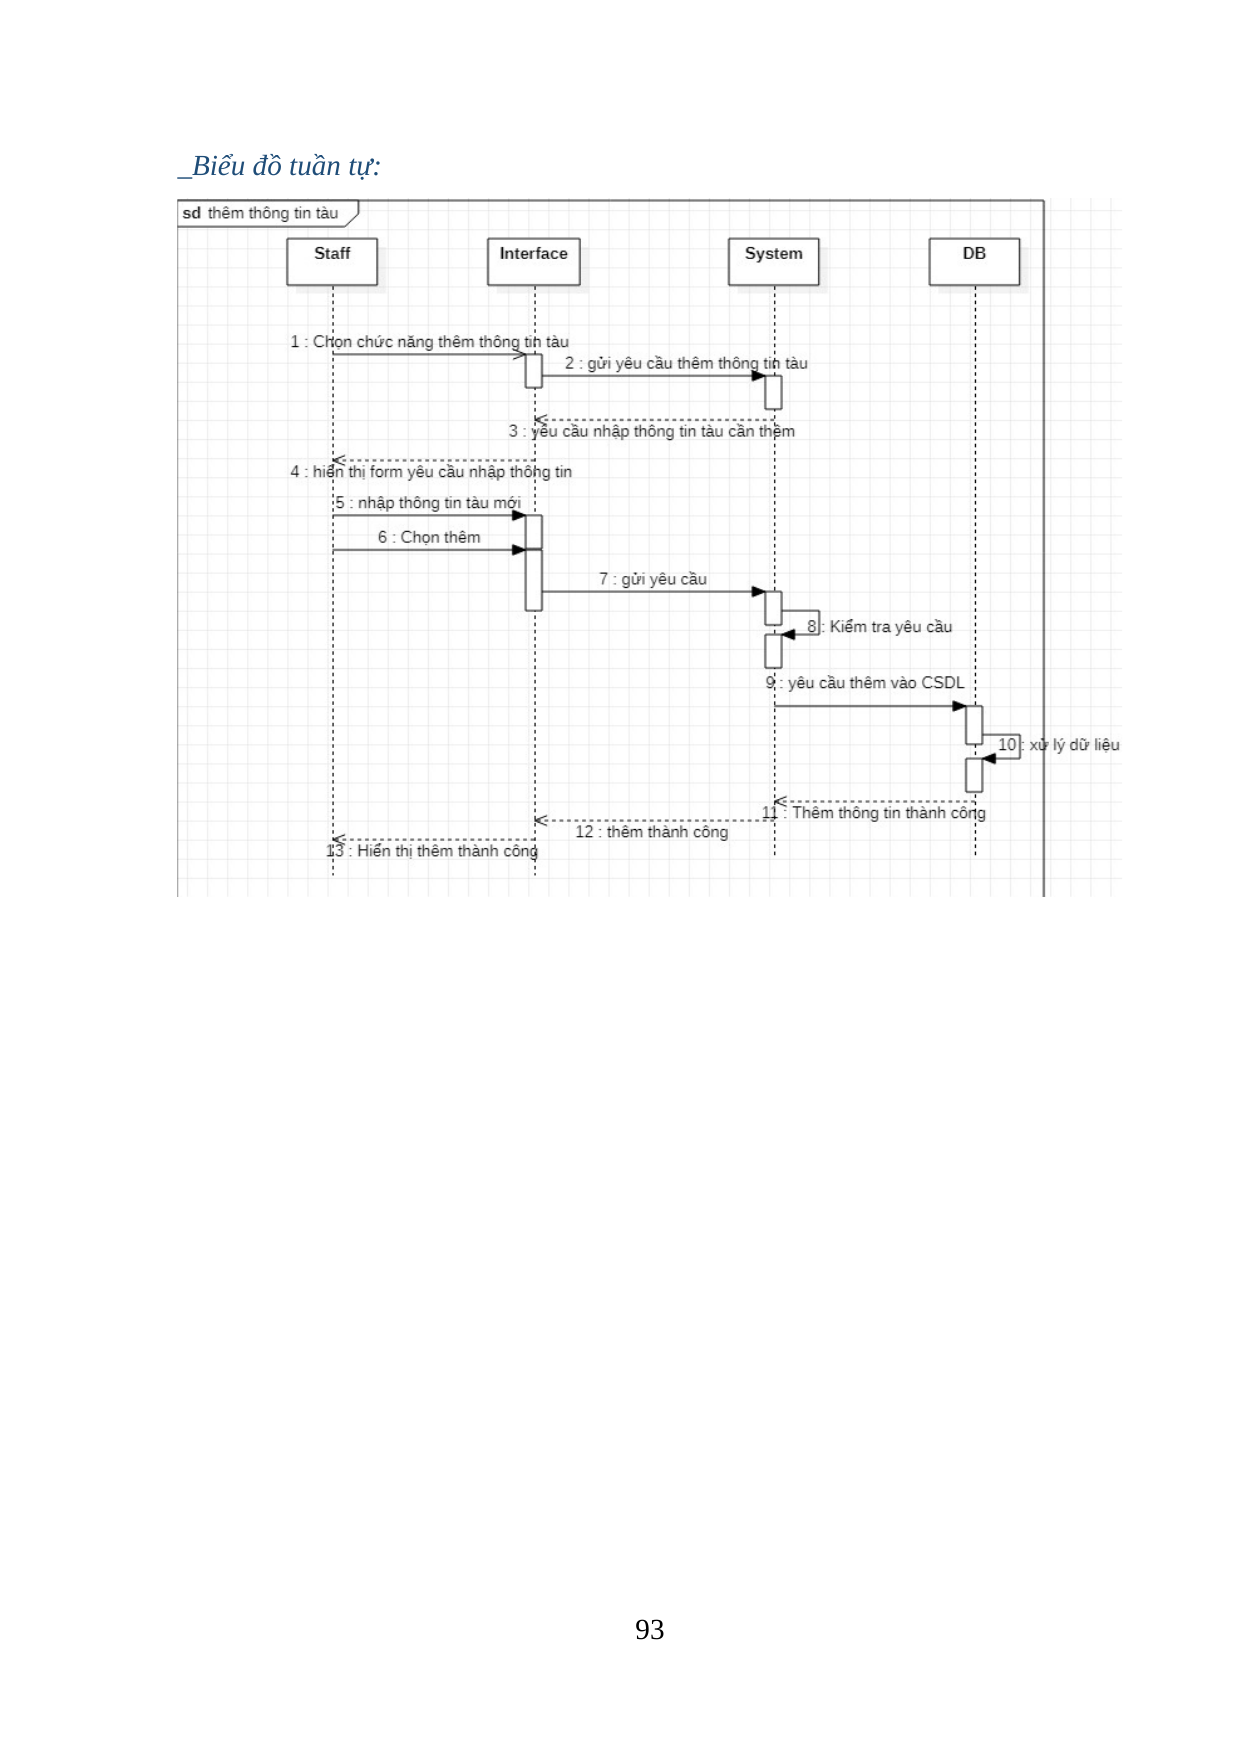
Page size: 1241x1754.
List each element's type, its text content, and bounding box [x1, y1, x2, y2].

picture [177, 198, 1123, 897]
subtitle _Biểu đồ tuần tự: [177, 148, 1122, 181]
